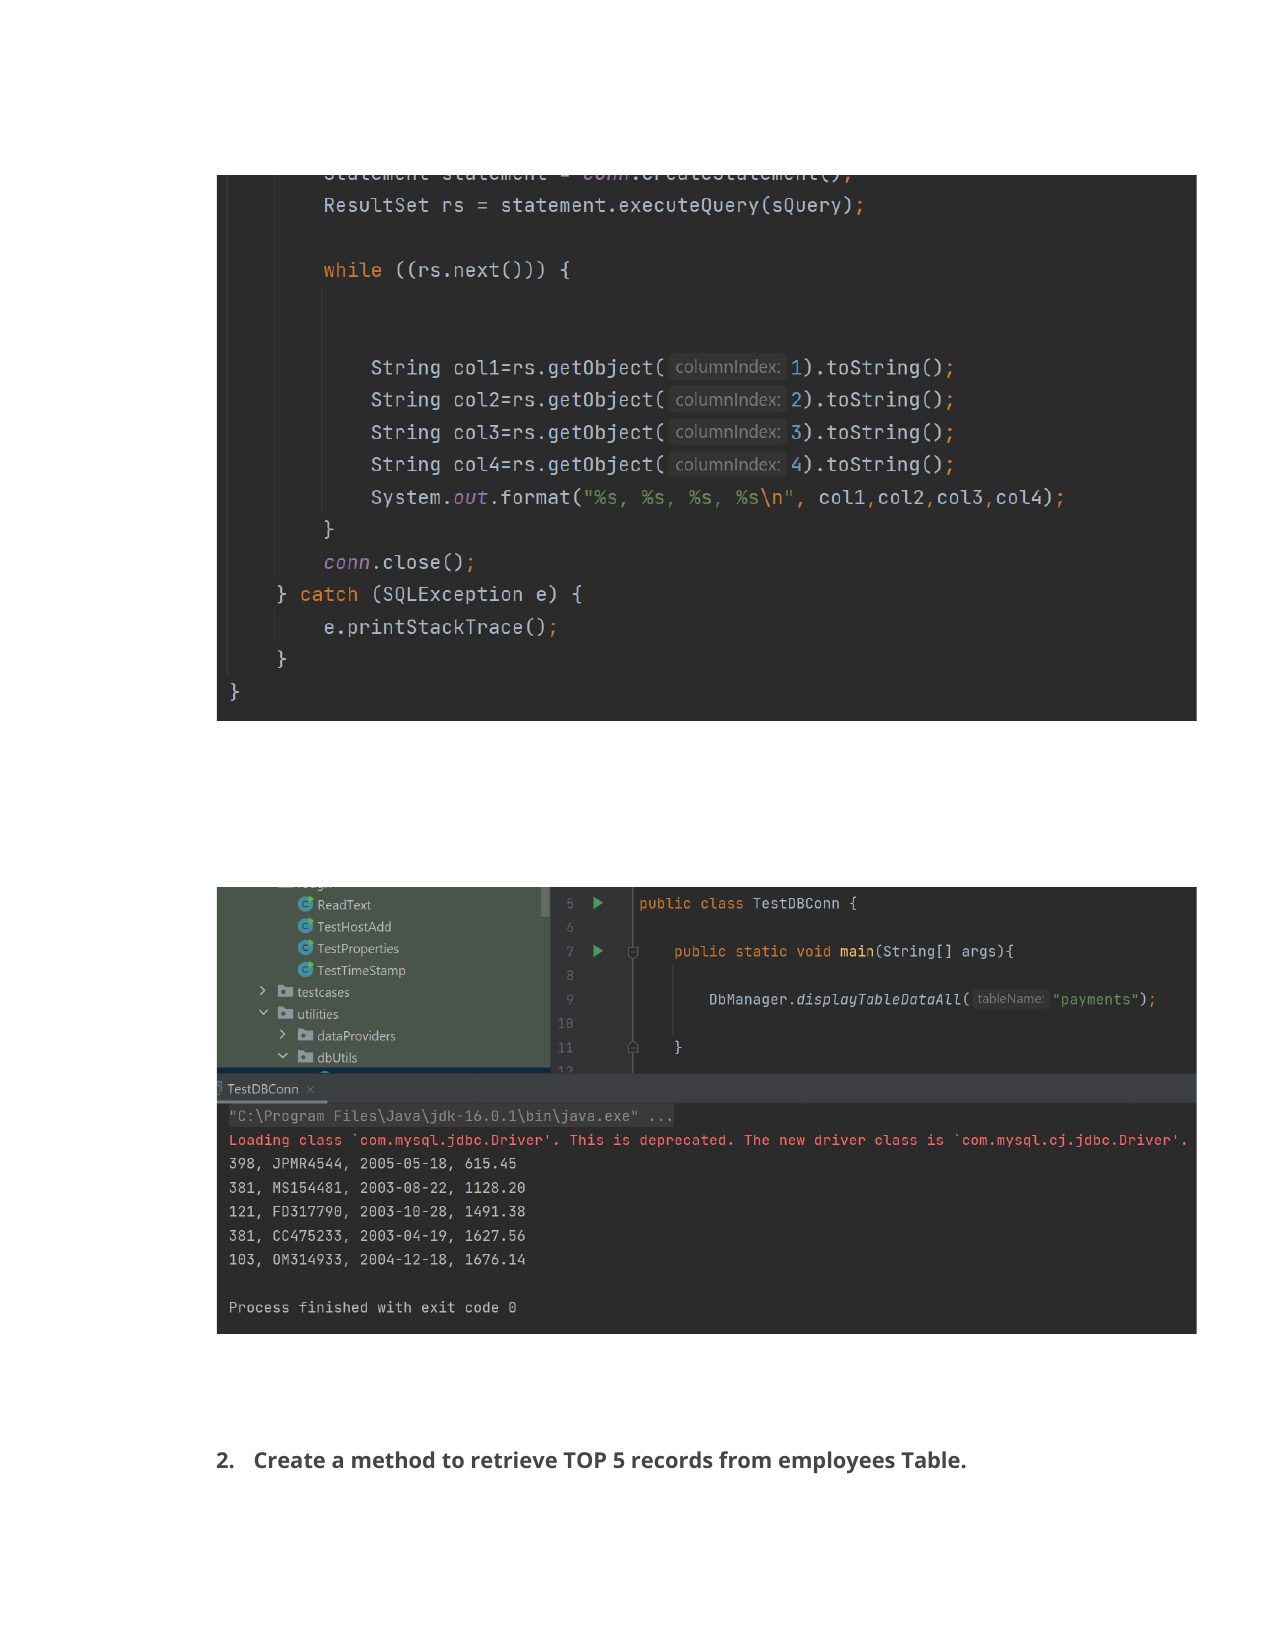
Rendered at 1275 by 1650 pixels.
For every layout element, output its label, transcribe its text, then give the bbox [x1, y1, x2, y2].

picture [216, 887, 1197, 1334]
picture [216, 175, 1197, 721]
list Create a method to retrieve TOP 5 records from employees Table. [216, 1446, 1108, 1475]
